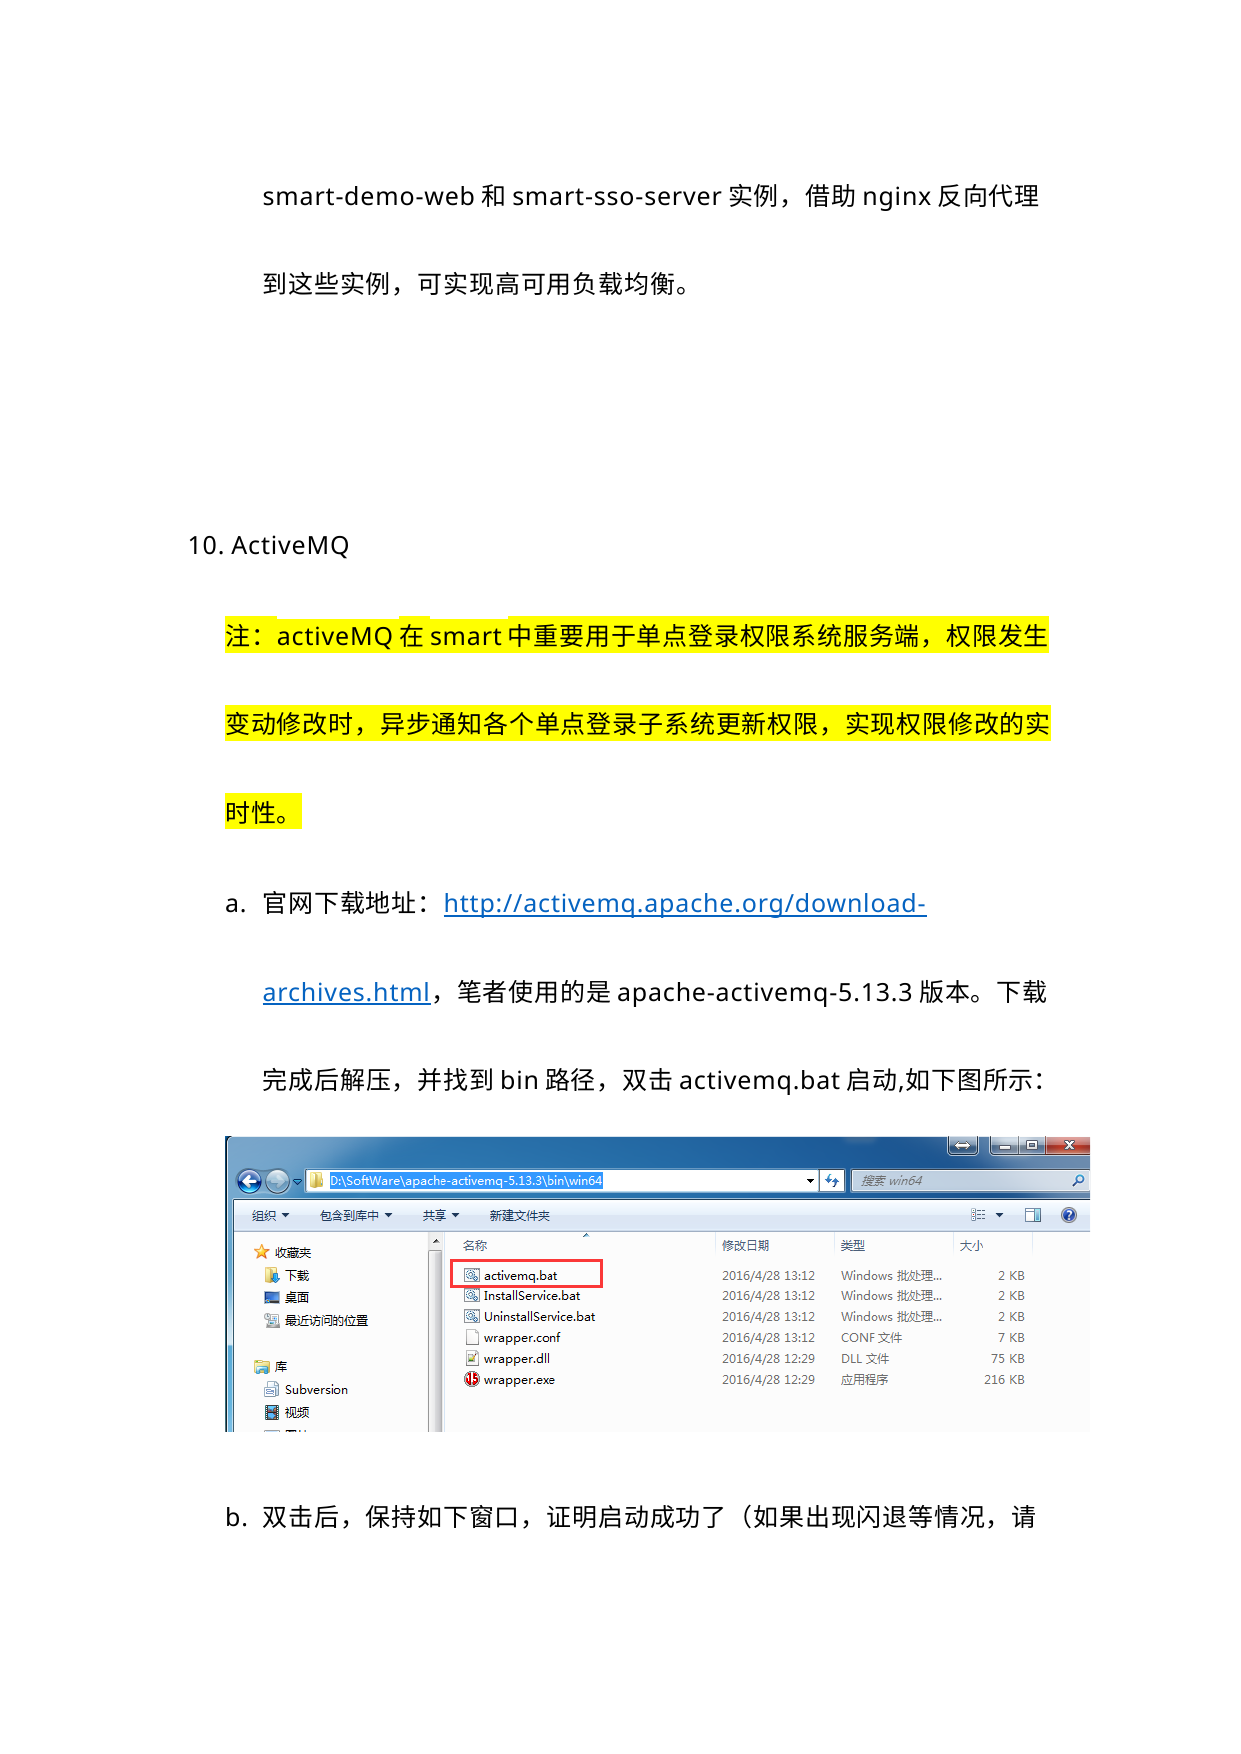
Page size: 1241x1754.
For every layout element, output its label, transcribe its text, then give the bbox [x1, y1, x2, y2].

list 注：activeMQ在smart中重要用于单点登录权限系统服务端，权限发生变动修改时，异步通知各个单点登录子系统更新权限，实现权限修改的实时性。 [225, 602, 1053, 844]
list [225, 1483, 1053, 1548]
picture [225, 1136, 1091, 1432]
list ActiveMQ [187, 512, 1053, 577]
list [225, 162, 1053, 315]
list 官网下载地址：http://activemq.apache.org/download-archives.html，笔者使用的是apache-activemq-5.13.3版本。下载完成后解压，并找到bin路径，双击activemq.bat启动,如下图所示： [225, 869, 1053, 1111]
